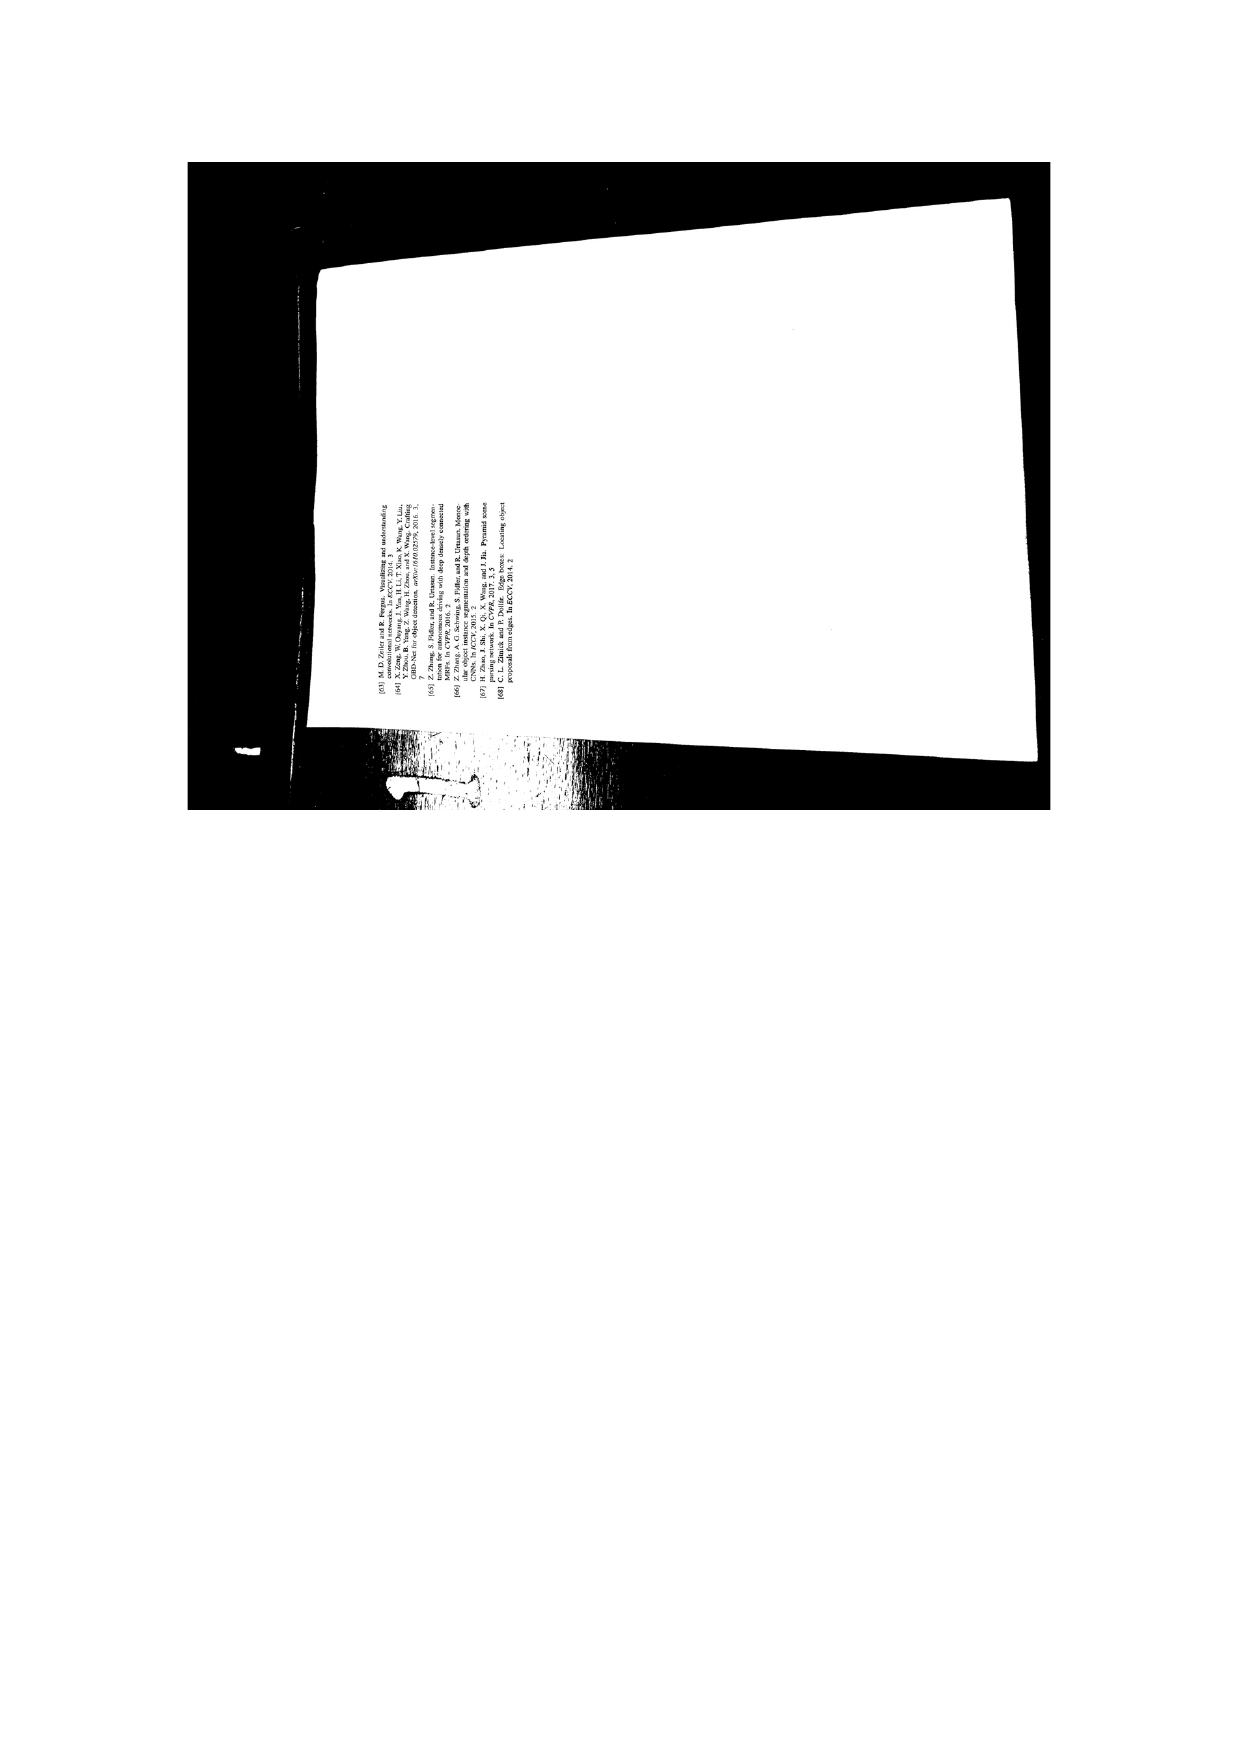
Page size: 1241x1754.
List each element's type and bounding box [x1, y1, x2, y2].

picture [187, 162, 1051, 810]
